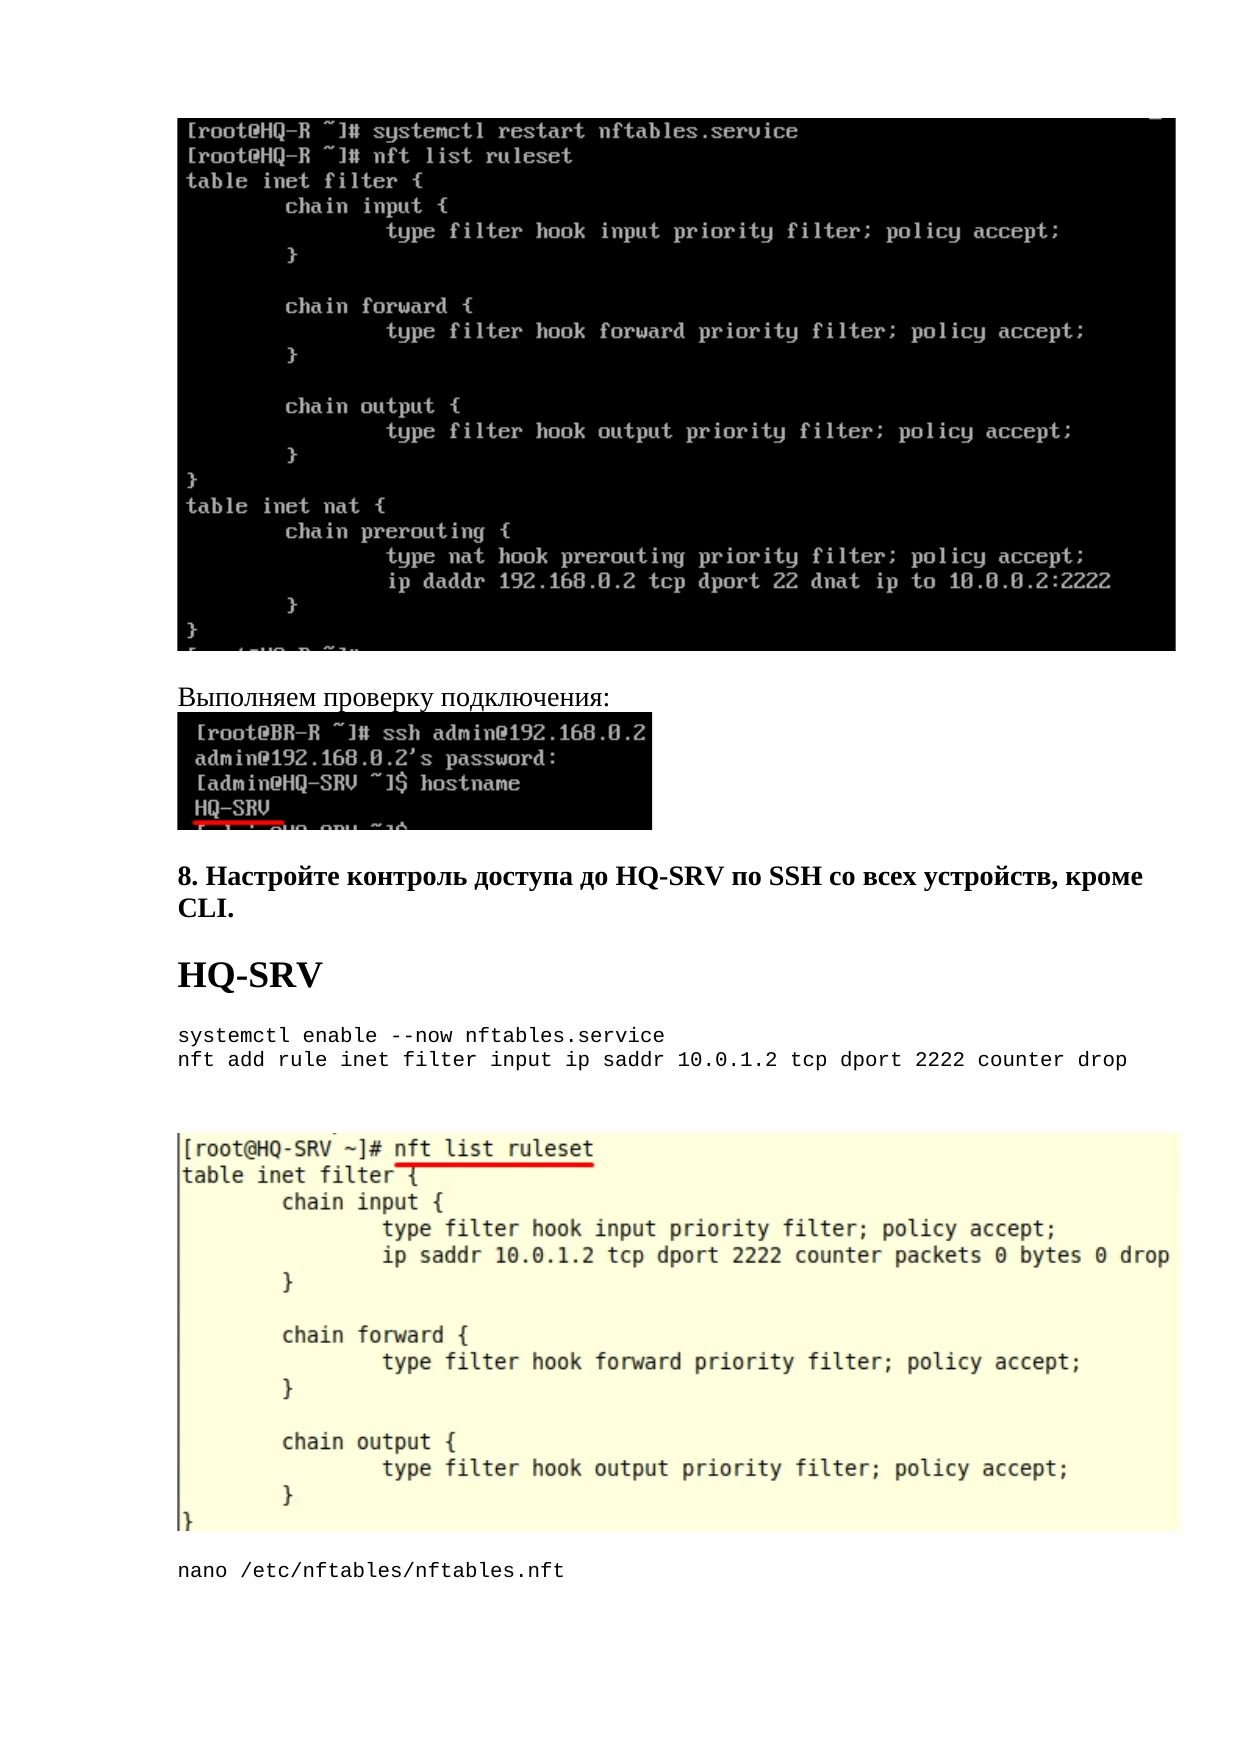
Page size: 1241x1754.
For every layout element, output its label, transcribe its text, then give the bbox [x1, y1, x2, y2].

picture [177, 118, 1176, 651]
text nano /etc/nftables/nftables.nft [177, 1560, 1152, 1584]
text systemctl enable --now nftables.service [177, 1025, 1152, 1049]
text nft add rule inet filter input ip saddr 10.0.1.2 tcp dport 2222 counter drop [177, 1049, 1152, 1072]
picture [177, 1133, 1181, 1531]
text 8. Настройте контроль доступа до HQ-SRV по SSH со всех устройств, кроме CLI. [177, 859, 1152, 924]
picture [177, 712, 653, 830]
text HQ-SRV [177, 953, 1152, 996]
